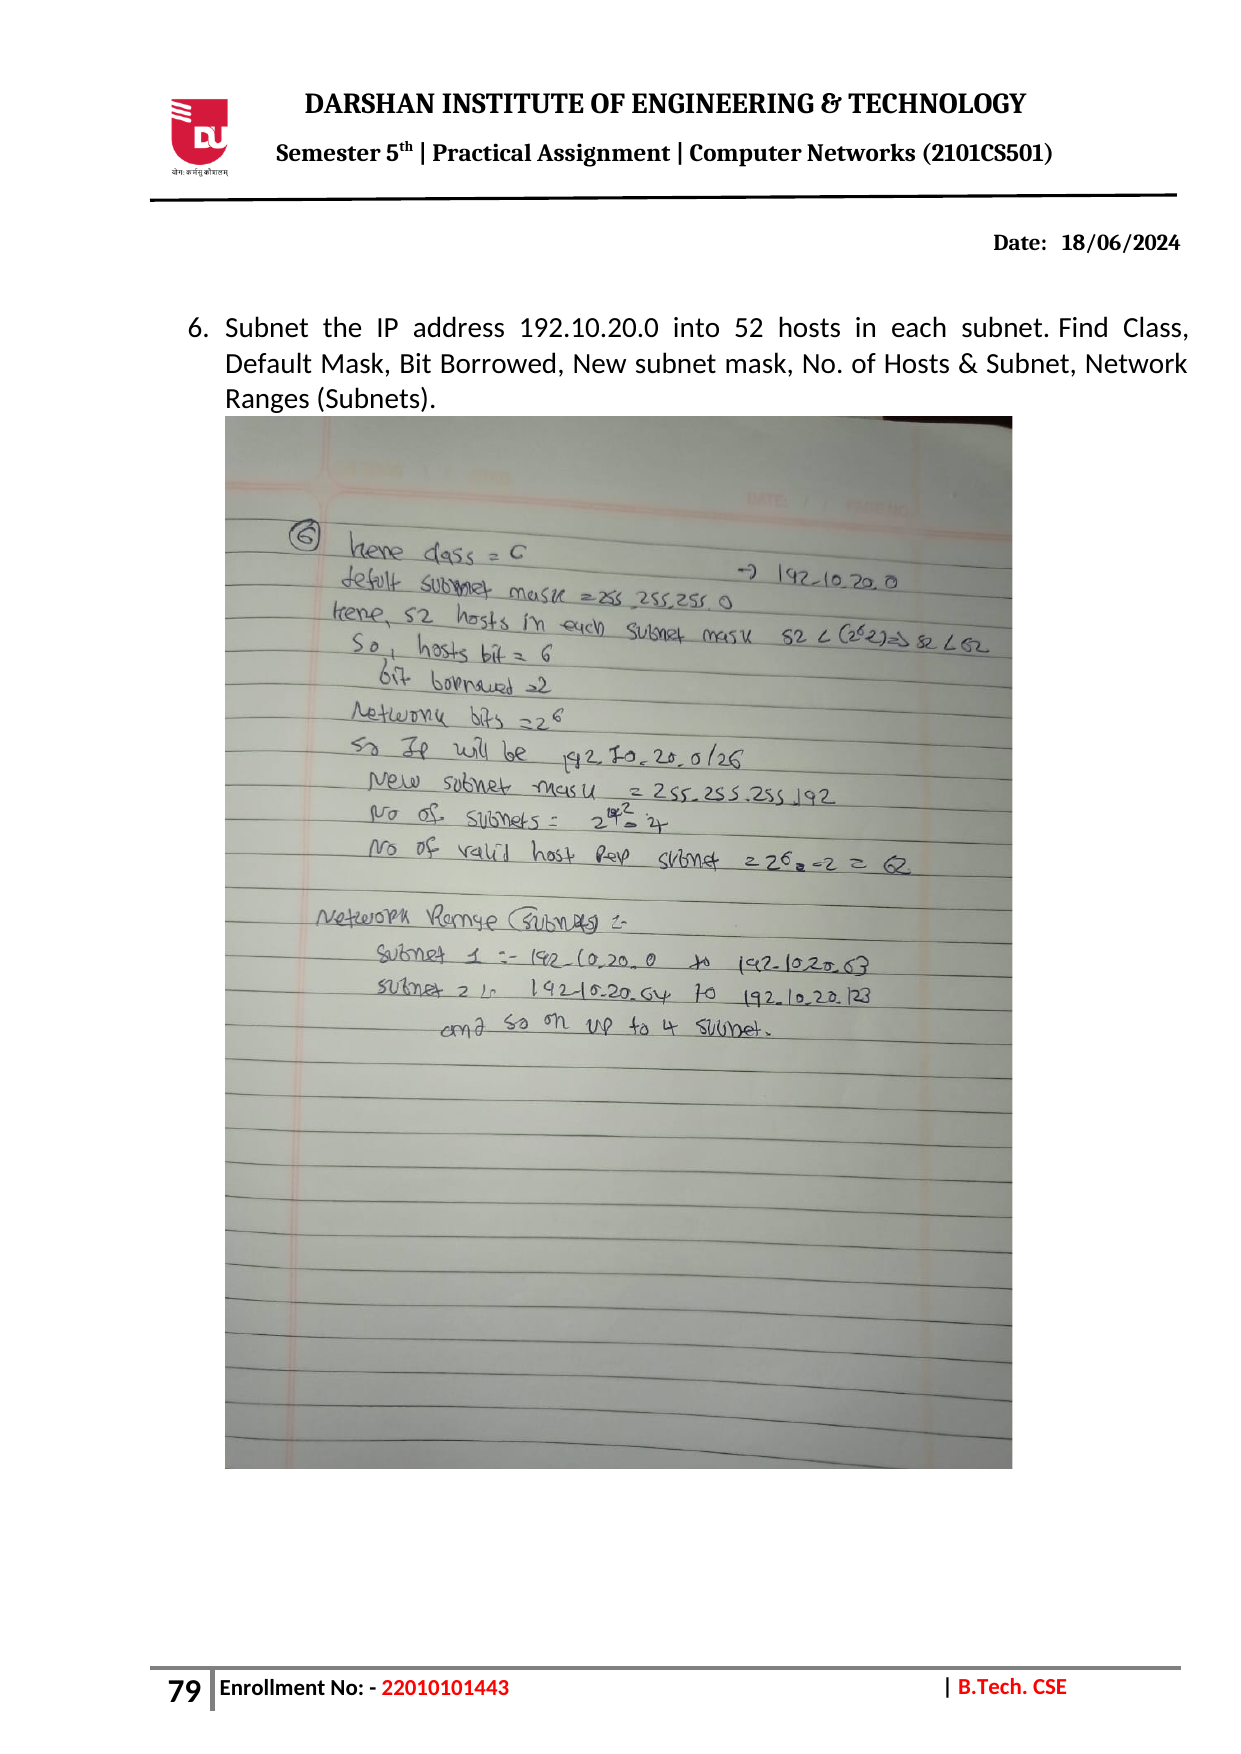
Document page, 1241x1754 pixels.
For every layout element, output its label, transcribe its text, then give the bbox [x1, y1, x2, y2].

picture [225, 416, 1013, 1469]
list Subnet the IP address 192.10.20.0 into 52 hosts in each subnet. Find Class, Default Mask, Bit Borrowed, New subnet mask, No. of Hosts & Subnet, Network Ranges (Subnets). [187, 309, 1189, 416]
picture [150, 75, 242, 198]
